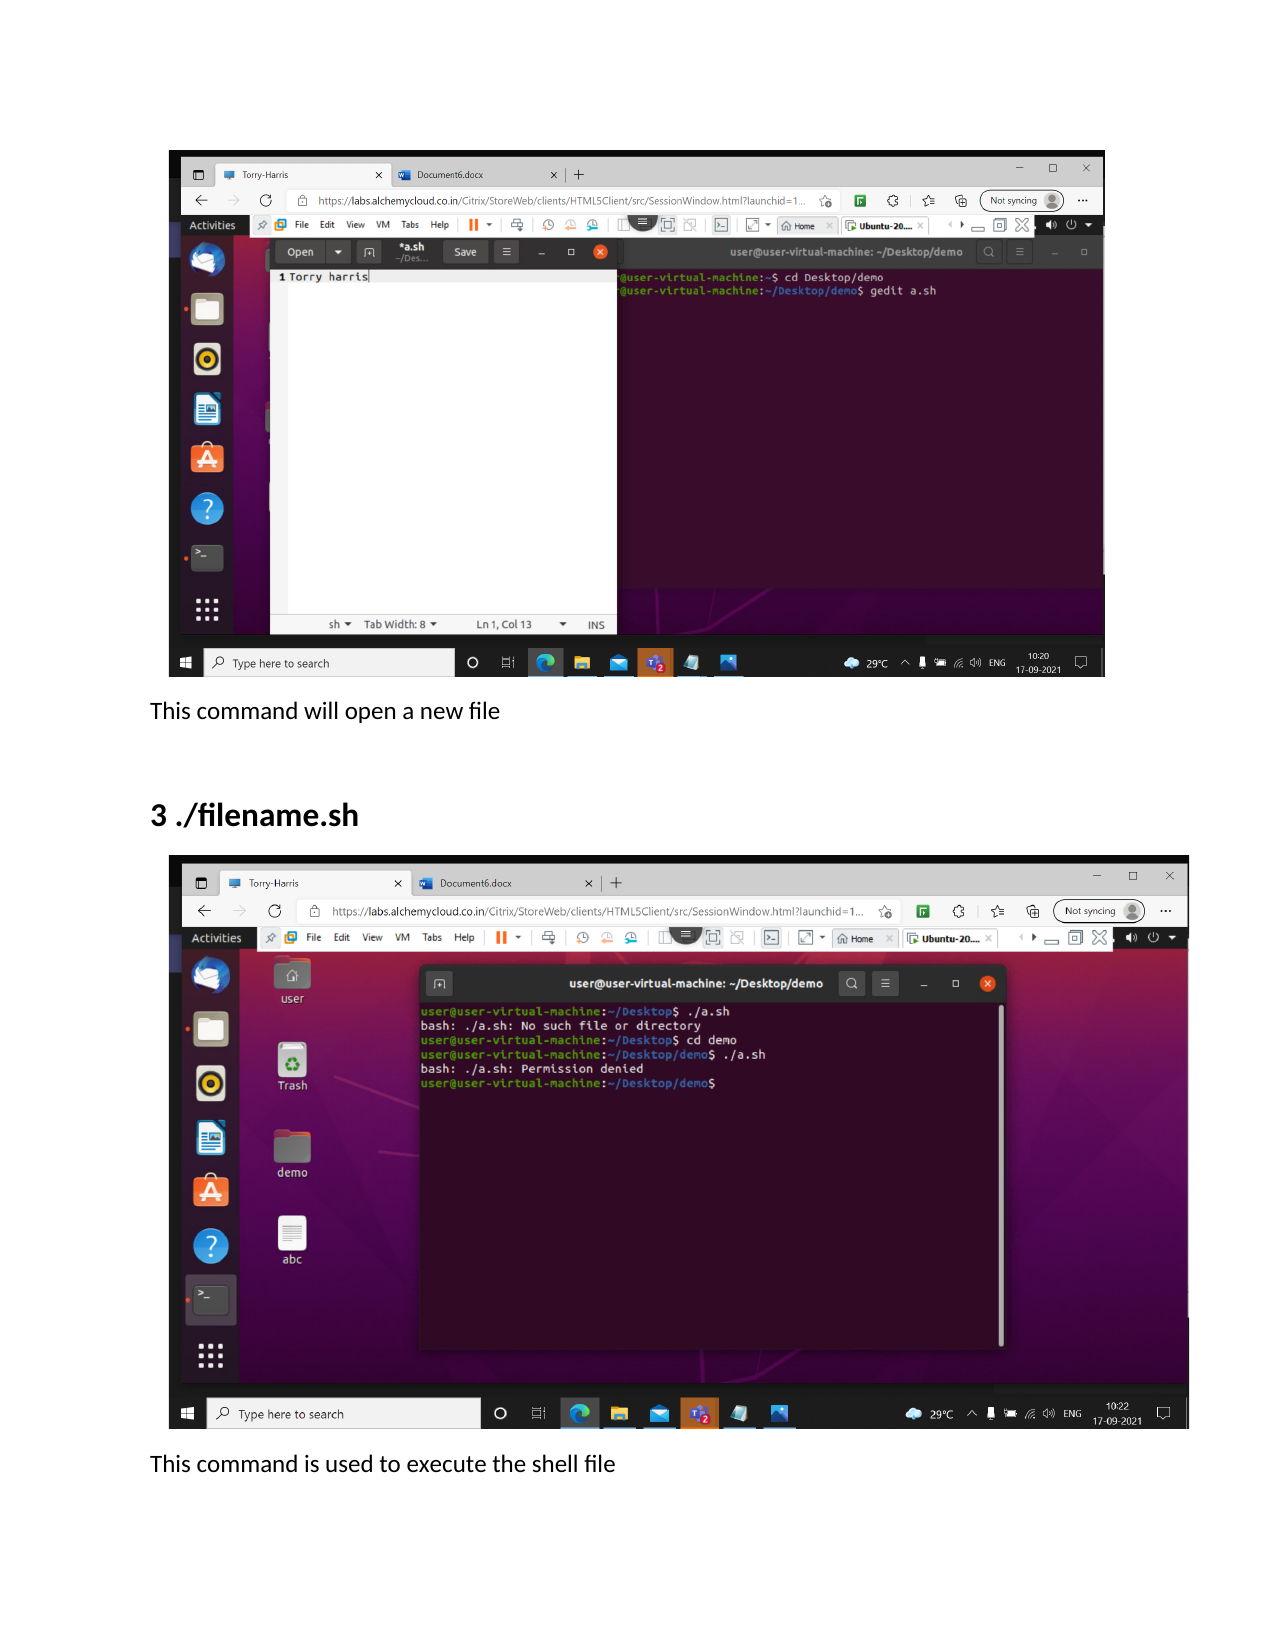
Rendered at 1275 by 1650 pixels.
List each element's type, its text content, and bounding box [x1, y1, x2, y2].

text This command is used to execute the shell file [150, 1448, 1125, 1478]
text 3 ./filename.sh [150, 794, 1125, 835]
text This command will open a new file [150, 695, 1125, 726]
